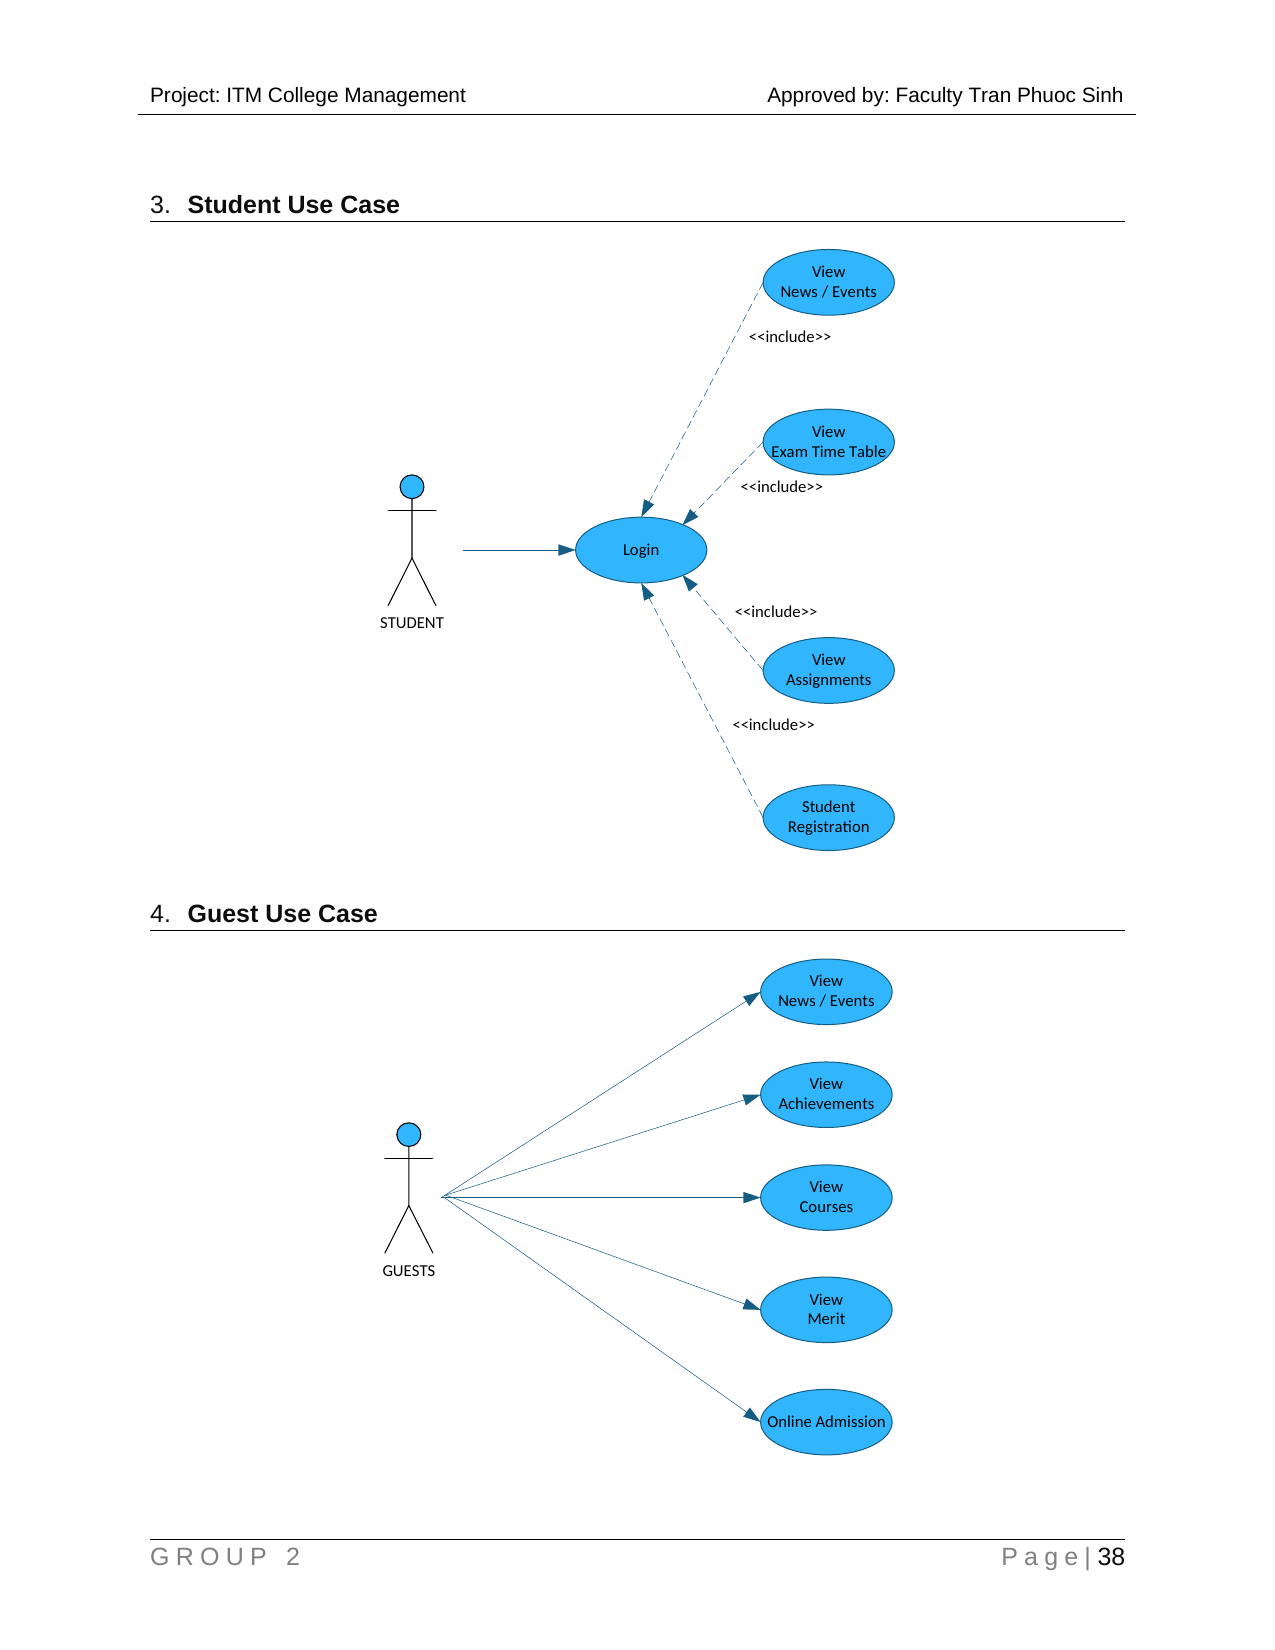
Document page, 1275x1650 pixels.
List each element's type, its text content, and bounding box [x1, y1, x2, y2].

subtitle Student Use Case [150, 190, 1125, 221]
subtitle Guest Use Case [150, 899, 1125, 930]
